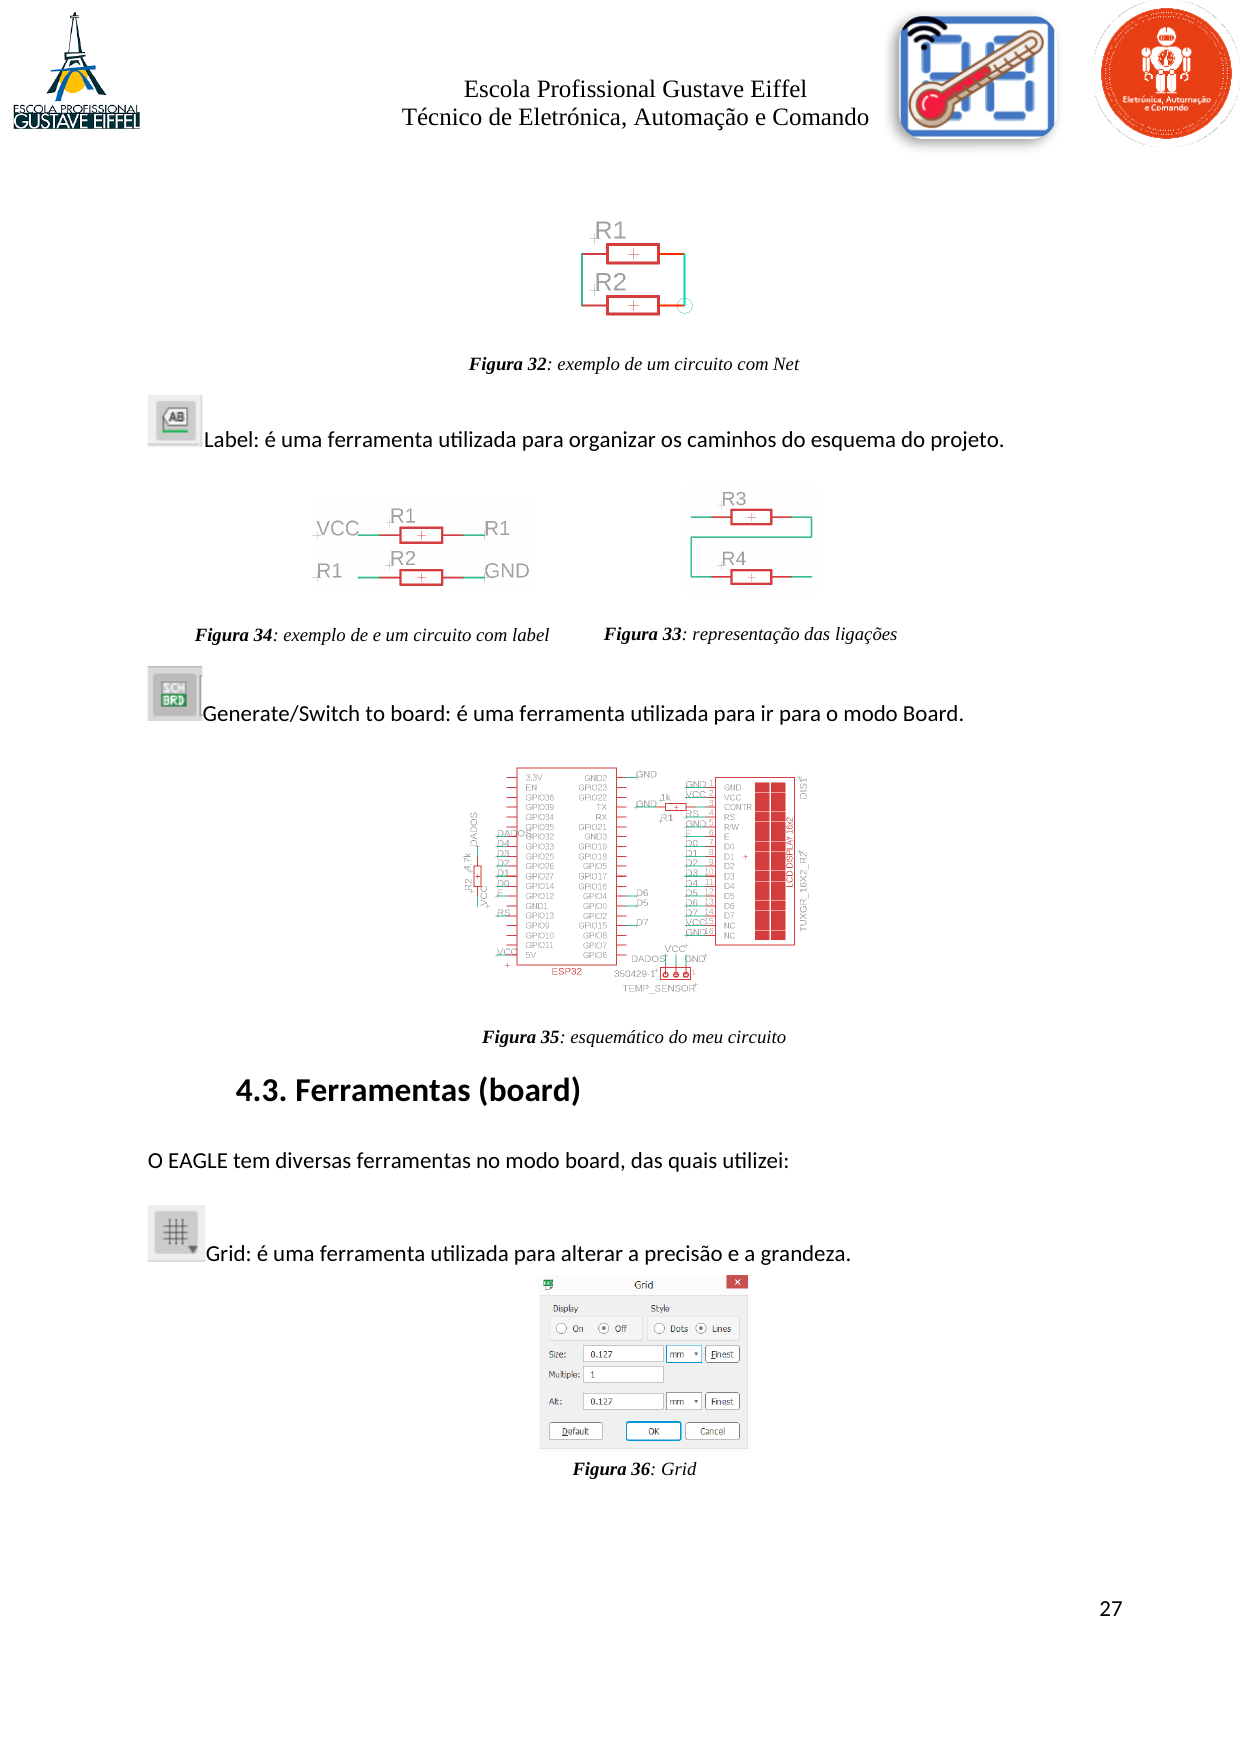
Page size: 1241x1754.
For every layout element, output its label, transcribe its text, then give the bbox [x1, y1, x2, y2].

text Grid: é uma ferramenta utilizada para alterar a precisão e a grandeza. [148, 1205, 1122, 1267]
picture [2, 0, 150, 142]
text Generate/Switch to board: é uma ferramenta utilizada para ir para o modo Board. [148, 666, 1122, 727]
picture [458, 757, 812, 996]
picture [684, 483, 819, 594]
picture [899, 15, 1057, 139]
subtitle Ferramentas (board) [236, 1069, 1122, 1109]
text Figura 32: exemplo de um circuito com Net [148, 353, 1122, 374]
picture [147, 1205, 206, 1262]
picture [570, 218, 700, 323]
text O EAGLE tem diversas ferramentas no modo board, das quais utilizei: [148, 1147, 1122, 1174]
text Label: é uma ferramenta utilizada para organizar os caminhos do esquema do projeto. [148, 395, 1122, 453]
picture [147, 666, 203, 721]
text Figura 34: exemplo de e um circuito com label [148, 624, 1122, 645]
picture [1092, 0, 1240, 148]
picture [147, 395, 204, 447]
picture [310, 495, 535, 594]
text Figura 35: esquemático do meu circuito [148, 1026, 1122, 1048]
text Figura 36: Grid [148, 1457, 1122, 1479]
picture [537, 1275, 752, 1452]
